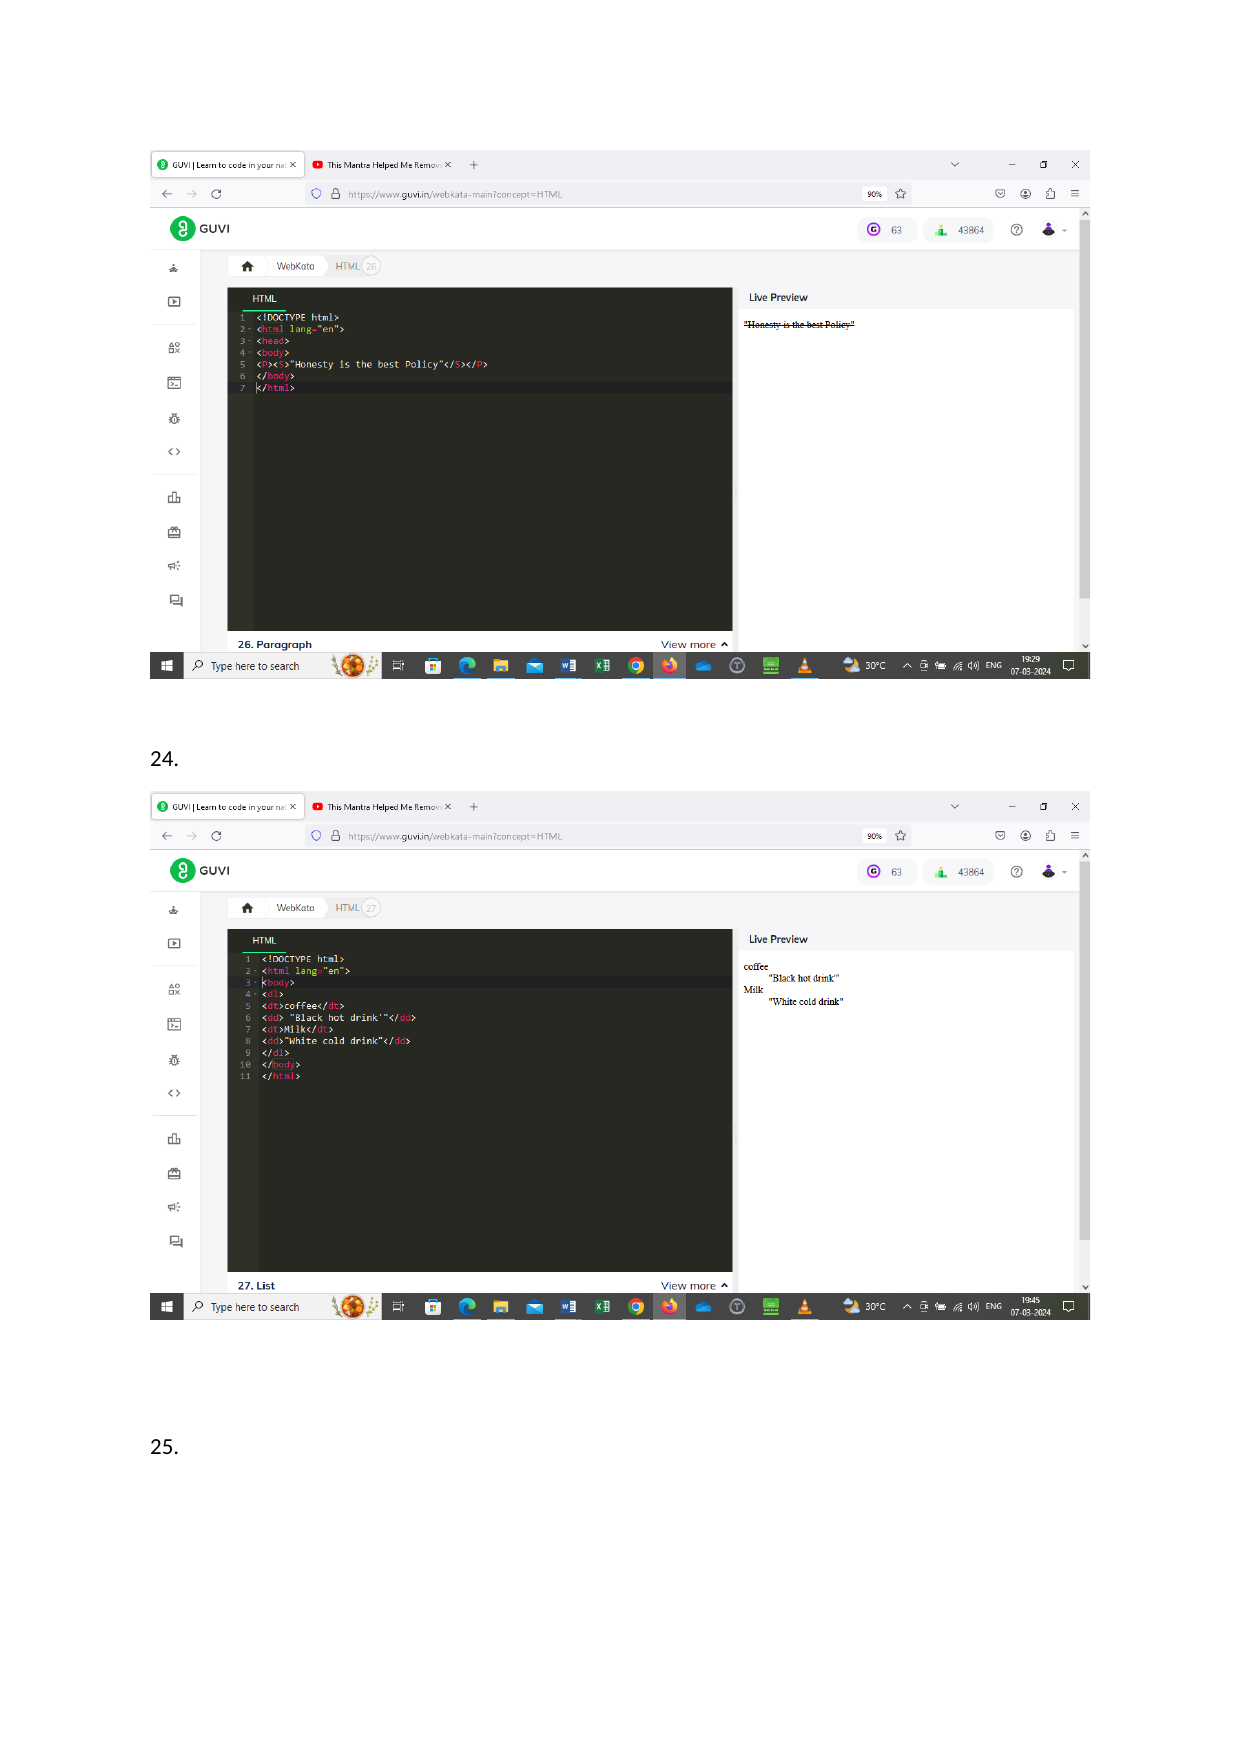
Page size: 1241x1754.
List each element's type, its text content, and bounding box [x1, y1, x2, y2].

text 25. [150, 1432, 1090, 1461]
picture [150, 791, 1091, 1320]
text 24. [150, 744, 1090, 772]
picture [150, 150, 1091, 679]
